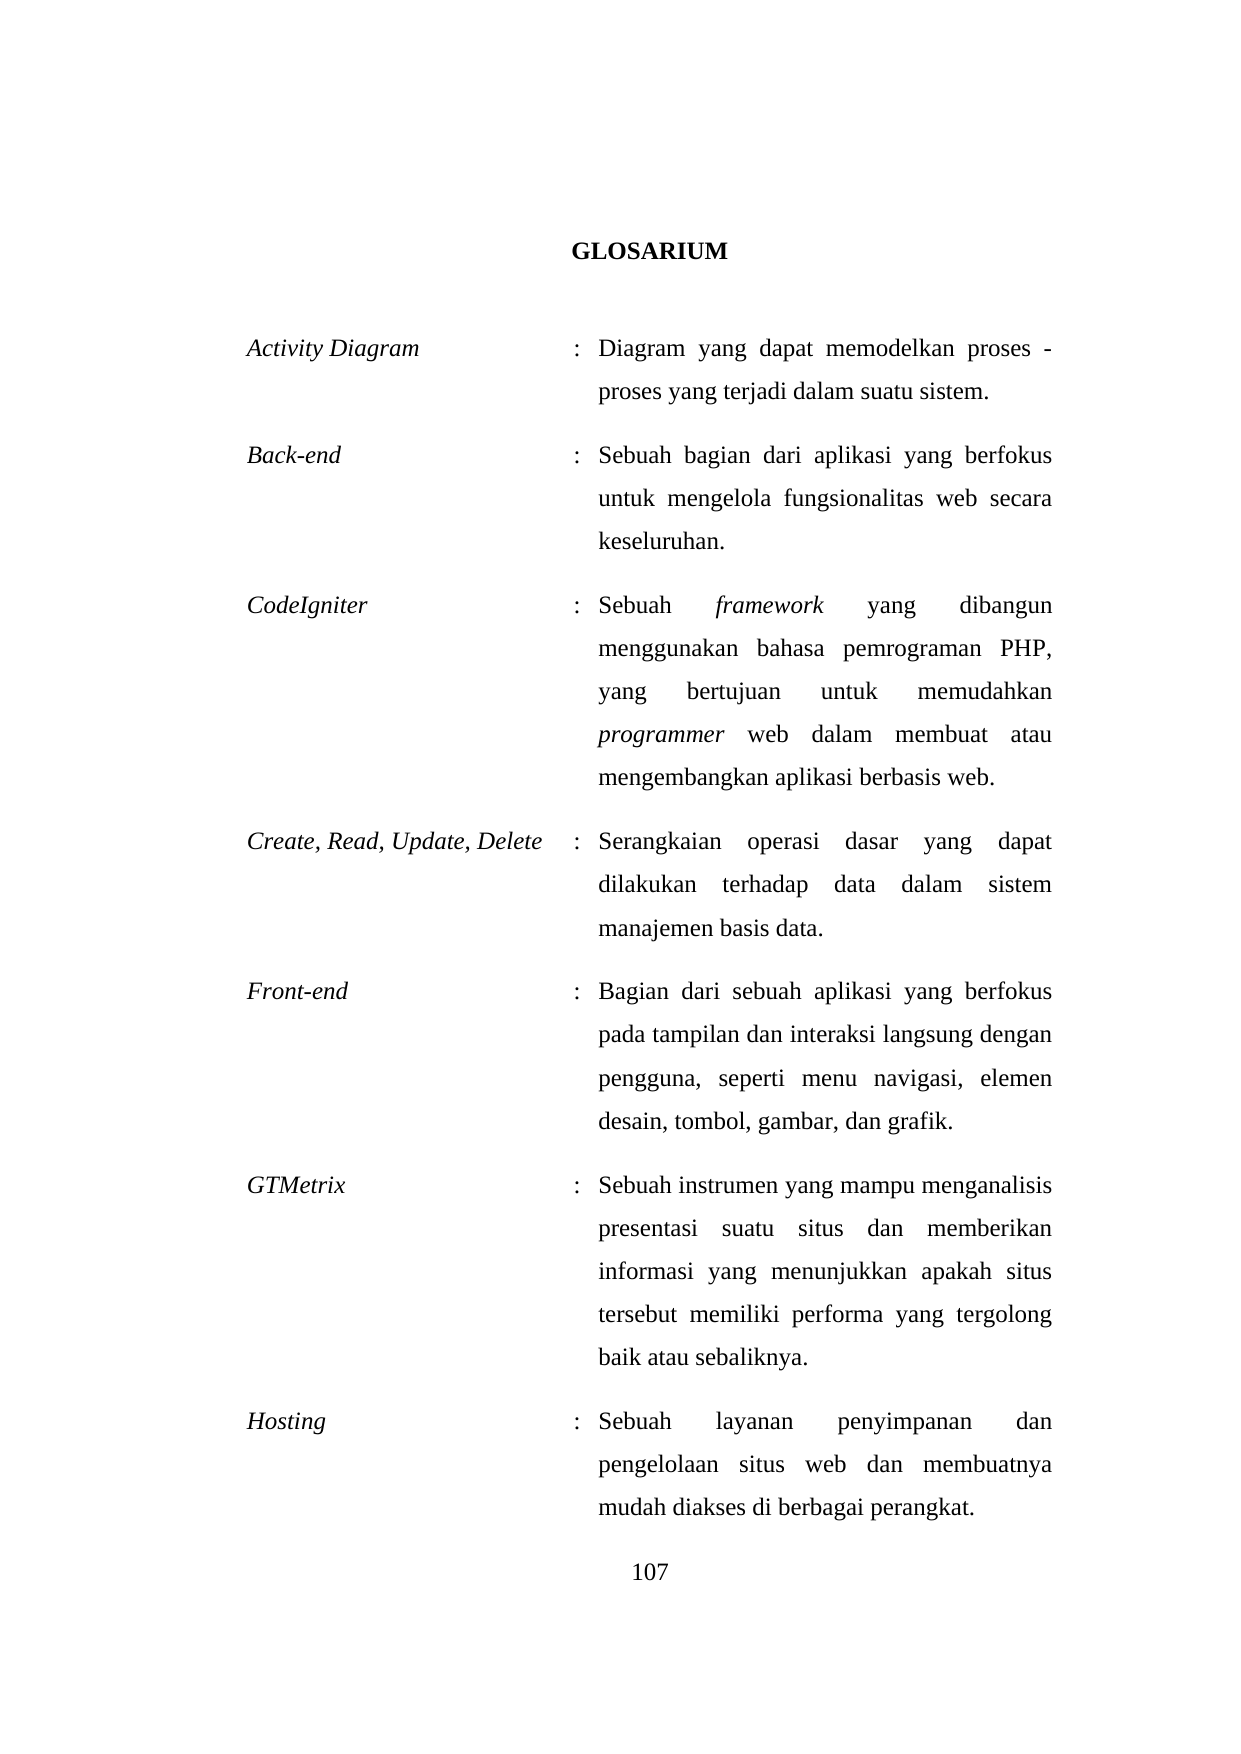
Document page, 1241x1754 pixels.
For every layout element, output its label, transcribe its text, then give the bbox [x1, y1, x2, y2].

table_cell Serangkaian operasi dasar yang dapat dilakukan terhadap data dalam sistem manajemen basis data. [588, 816, 1063, 966]
table_cell Sebuah framework yang dibangun menggunakan bahasa pemrograman PHP, yang bertujuan untuk memudahkan programmer web dalam membuat atau mengembangkan aplikasi berbasis web. [588, 580, 1063, 816]
table_cell GTMetrix [236, 1159, 563, 1396]
table_cell Hosting [236, 1396, 563, 1546]
table_header : [563, 323, 588, 429]
table_cell Back-end [236, 430, 563, 579]
table_cell : [563, 816, 588, 966]
table_cell Create, Read, Update, Delete [236, 816, 563, 966]
table_cell : [563, 580, 588, 816]
table_cell : [563, 966, 588, 1159]
table_header Activity Diagram [236, 323, 563, 429]
table_cell : [563, 430, 588, 579]
table_cell CodeIgniter [236, 580, 563, 816]
table_cell Bagian dari sebuah aplikasi yang berfokus pada tampilan dan interaksi langsung dengan pengguna, seperti menu navigasi, elemen desain, tombol, gambar, dan grafik. [588, 966, 1063, 1159]
table_cell : [563, 1159, 588, 1396]
table_cell Sebuah bagian dari aplikasi yang berfokus untuk mengelola fungsionalitas web secara keseluruhan. [588, 430, 1063, 579]
table_cell Sebuah instrumen yang mampu menganalisis presentasi suatu situs dan memberikan informasi yang menunjukkan apakah situs tersebut memiliki performa yang tergolong baik atau sebaliknya. [588, 1159, 1063, 1396]
table_cell : [563, 1396, 588, 1546]
table_header Diagram yang dapat memodelkan proses - proses yang terjadi dalam suatu sistem. [588, 323, 1063, 429]
table_cell Sebuah layanan penyimpanan dan pengelolaan situs web dan membuatnya mudah diakses di berbagai perangkat. [588, 1396, 1063, 1546]
subtitle GLOSARIUM [236, 236, 1063, 265]
table_cell Front-end [236, 966, 563, 1159]
